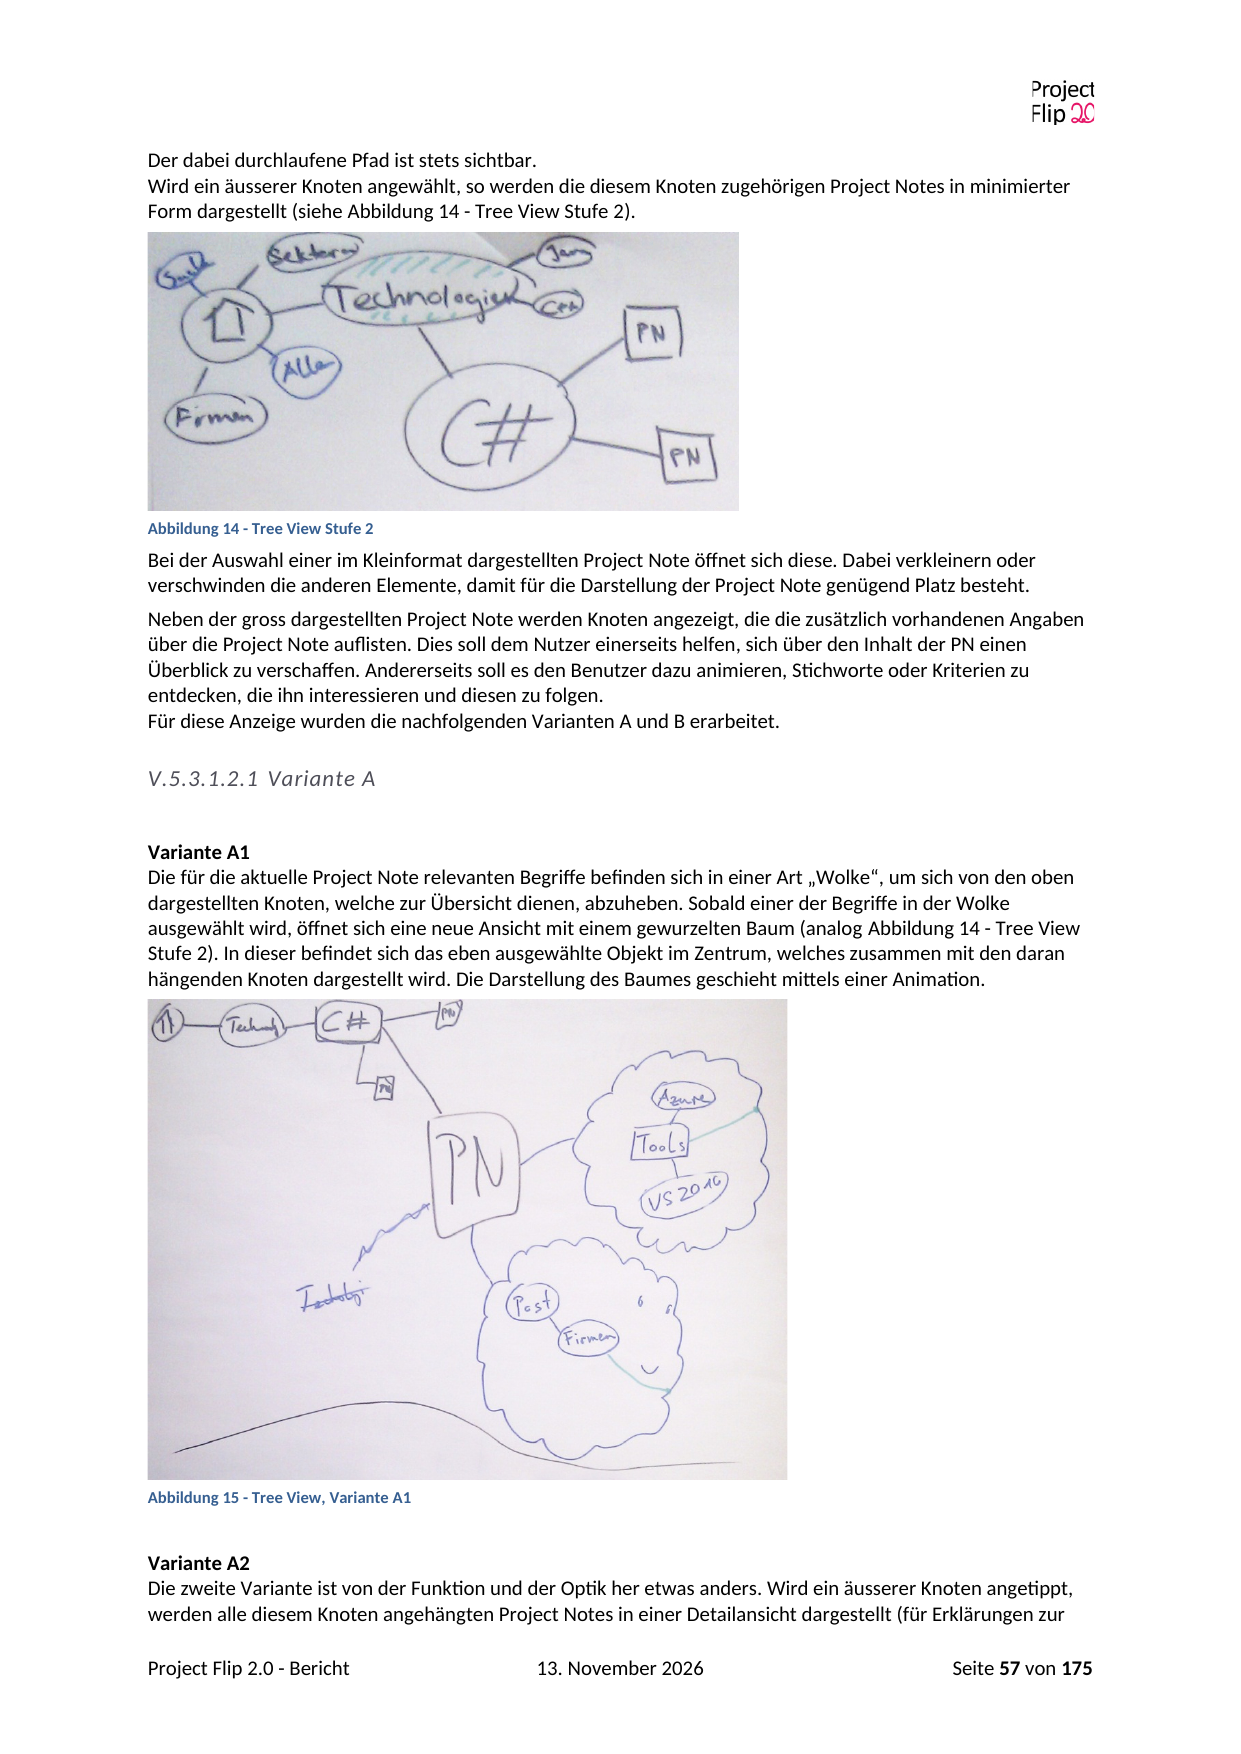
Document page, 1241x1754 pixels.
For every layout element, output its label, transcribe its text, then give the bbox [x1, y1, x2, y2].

text Variante A1 Die für die aktuelle Project Note relevanten Begriffe befinden sich in einer Art „Wolke“, um sich von den oben dargestellten Knoten, welche zur Übersicht dienen, abzuheben. Sobald einer der Begriffe in der Wolke ausgewählt wird, öffnet sich eine neue Ansicht mit einem gewurzelten Baum (analog Abbildung 14 - Tree View Stufe 2). In dieser befindet sich das eben ausgewählte Objekt im Zentrum, welches zusammen mit den daran hängenden Knoten dargestellt wird. Die Darstellung des Baumes geschieht mittels einer Animation. [148, 839, 1093, 991]
text Abbildung 15 - Tree View, Variante A1 [148, 1488, 1093, 1508]
subtitle Variante A [148, 764, 1093, 793]
picture [147, 999, 788, 1480]
picture [1081, 79, 1097, 124]
picture [147, 232, 739, 511]
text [148, 148, 1093, 224]
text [148, 1550, 1093, 1626]
text Bei der Auswahl einer im Kleinformat dargestellten Project Note öffnet sich diese. Dabei verkleinern oder verschwinden die anderen Elemente, damit für die Darstellung der Project Note genügend Platz besteht. [148, 547, 1093, 598]
text Neben der gross dargestellten Project Note werden Knoten angezeigt, die die zusätzlich vorhandenen Angaben über die Project Note auflisten. Dies soll dem Nutzer einerseits helfen, sich über den Inhalt der PN einen Überblick zu verschaffen. Andererseits soll es den Benutzer dazu animieren, Stichworte oder Kriterien zu entdecken, die ihn interessieren und diesen zu folgen. Für diese Anzeige wurden die nachfolgenden Varianten A und B erarbeitet. [148, 606, 1093, 733]
